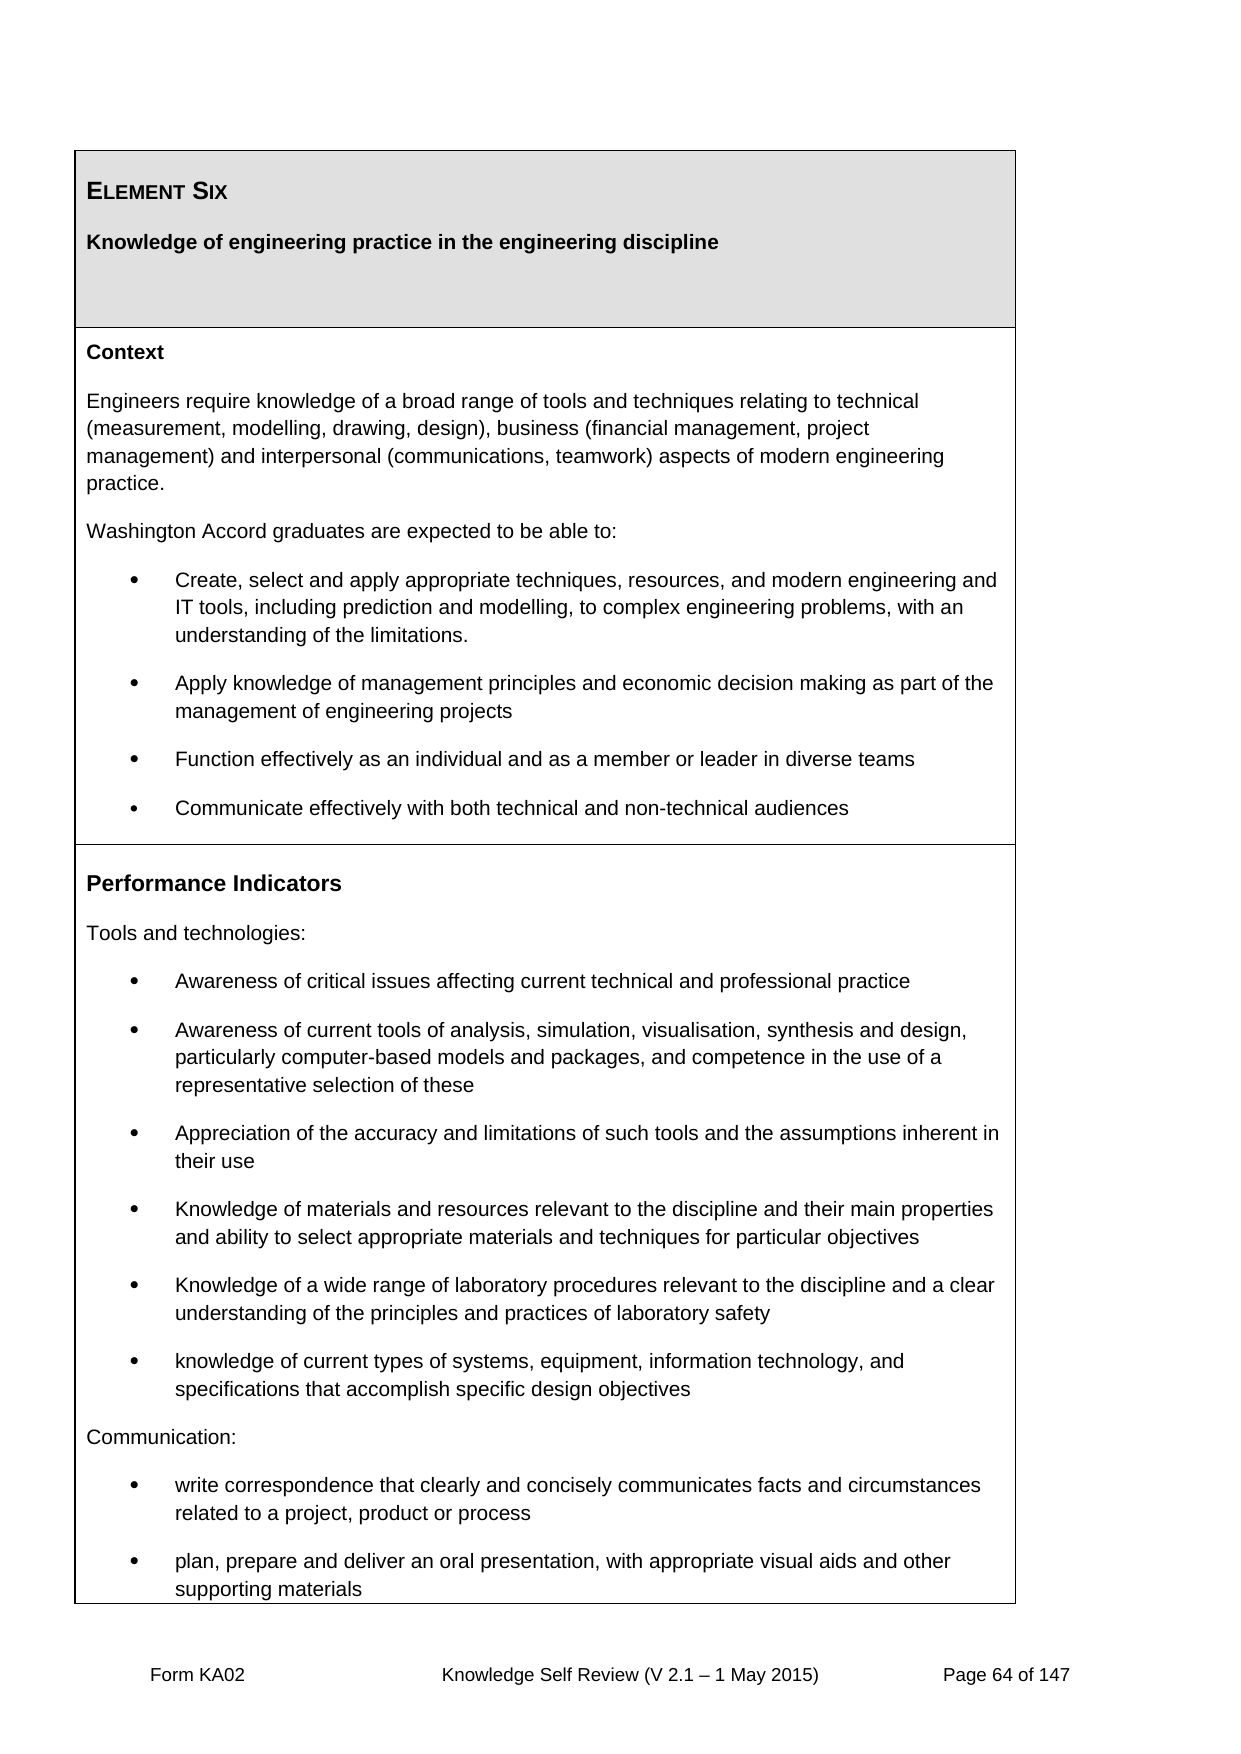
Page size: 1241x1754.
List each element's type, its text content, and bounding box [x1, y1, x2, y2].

table_header Element Six Knowledge of engineering practice in the engineering discipline [76, 151, 1015, 327]
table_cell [76, 845, 1015, 1603]
table_cell Context Engineers require knowledge of a broad range of tools and techniques relating to technical (measurement, modelling, drawing, design), business (financial management, project management) and interpersonal (communications, teamwork) aspects of modern engineering practice. Washington Accord graduates are expected to be able to: Create, select and apply appropriate techniques, resources, and modern engineering and IT tools, including prediction and modelling, to complex engineering problems, with an understanding of the limitations. Apply knowledge of management principles and economic decision making as part of the management of engineering projects Function effectively as an individual and as a member or leader in diverse teams Communicate effectively with both technical and non-technical audiences [76, 328, 1015, 844]
